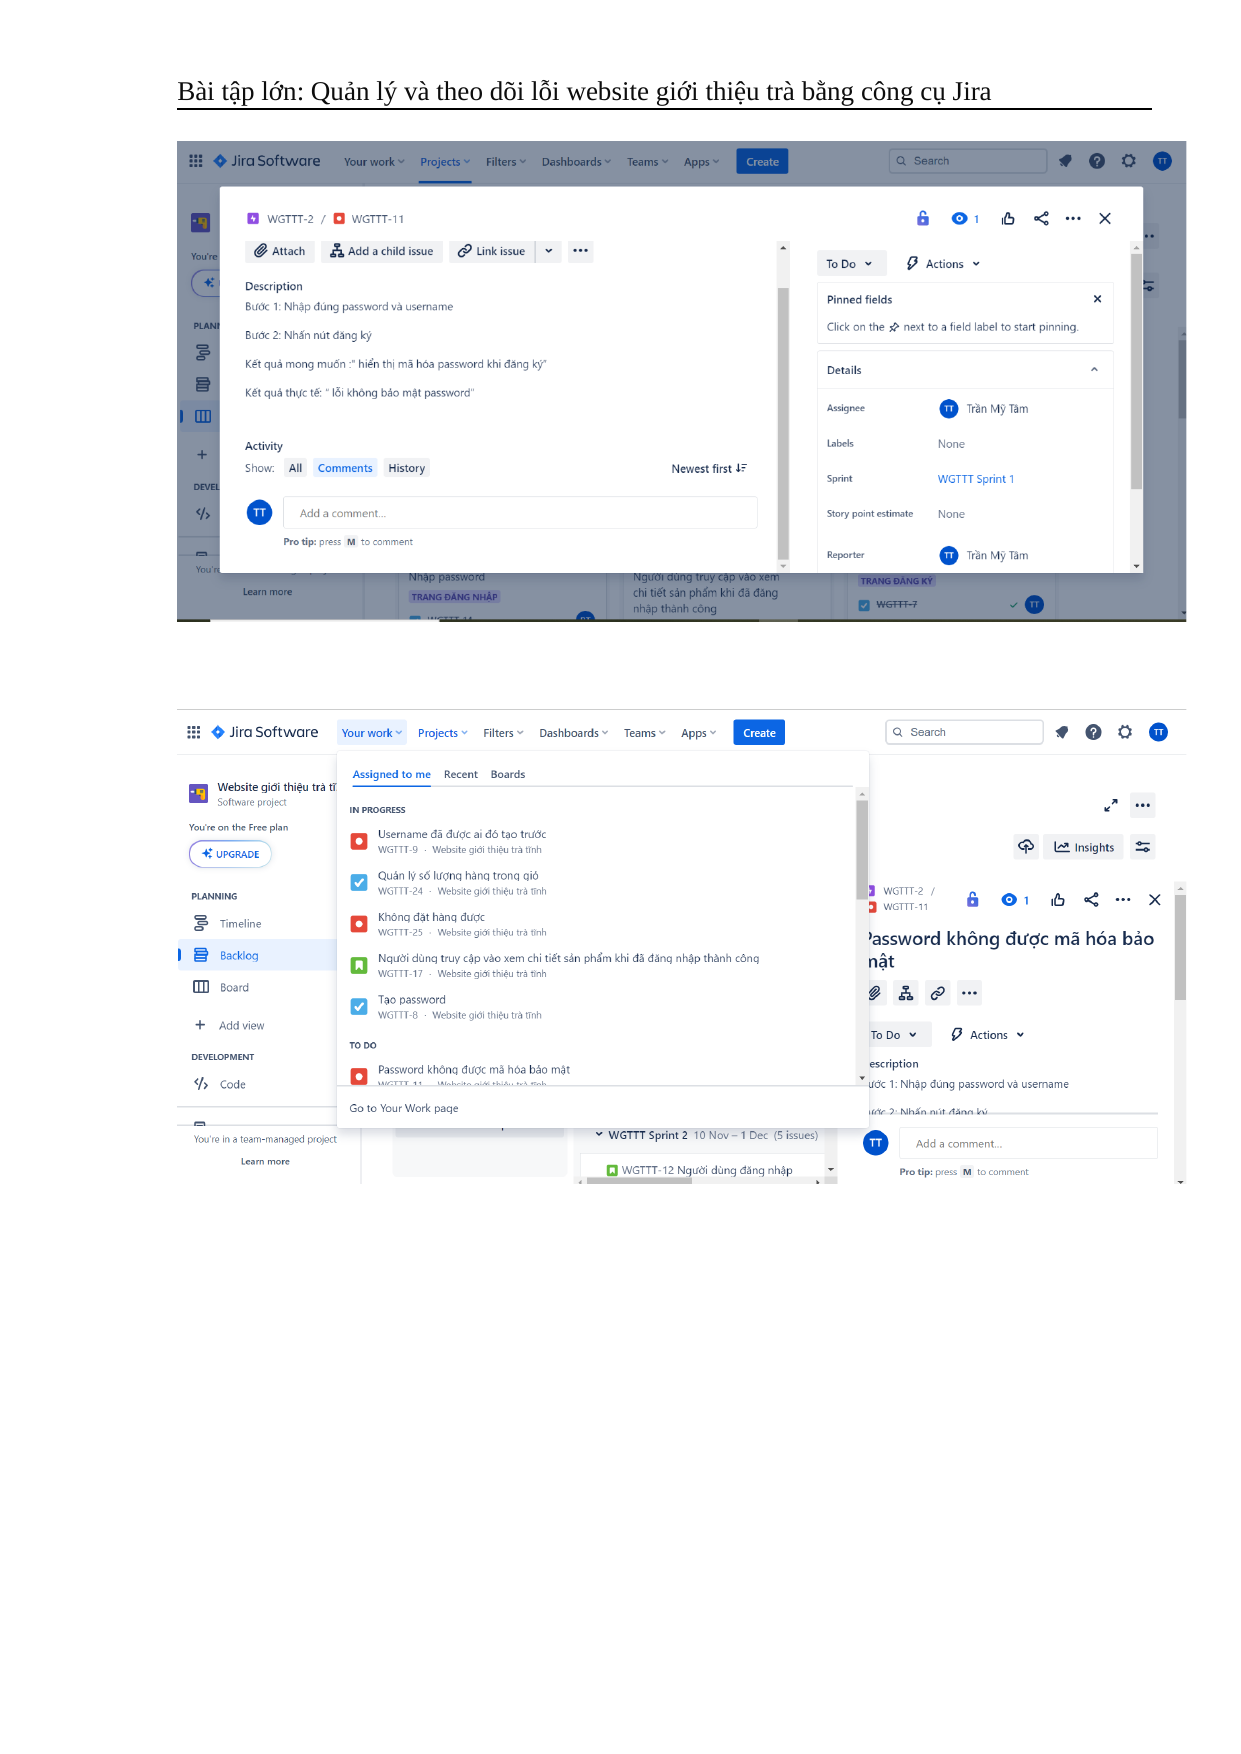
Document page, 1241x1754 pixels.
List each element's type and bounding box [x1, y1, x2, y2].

picture [177, 708, 1187, 1184]
picture [177, 141, 1187, 622]
